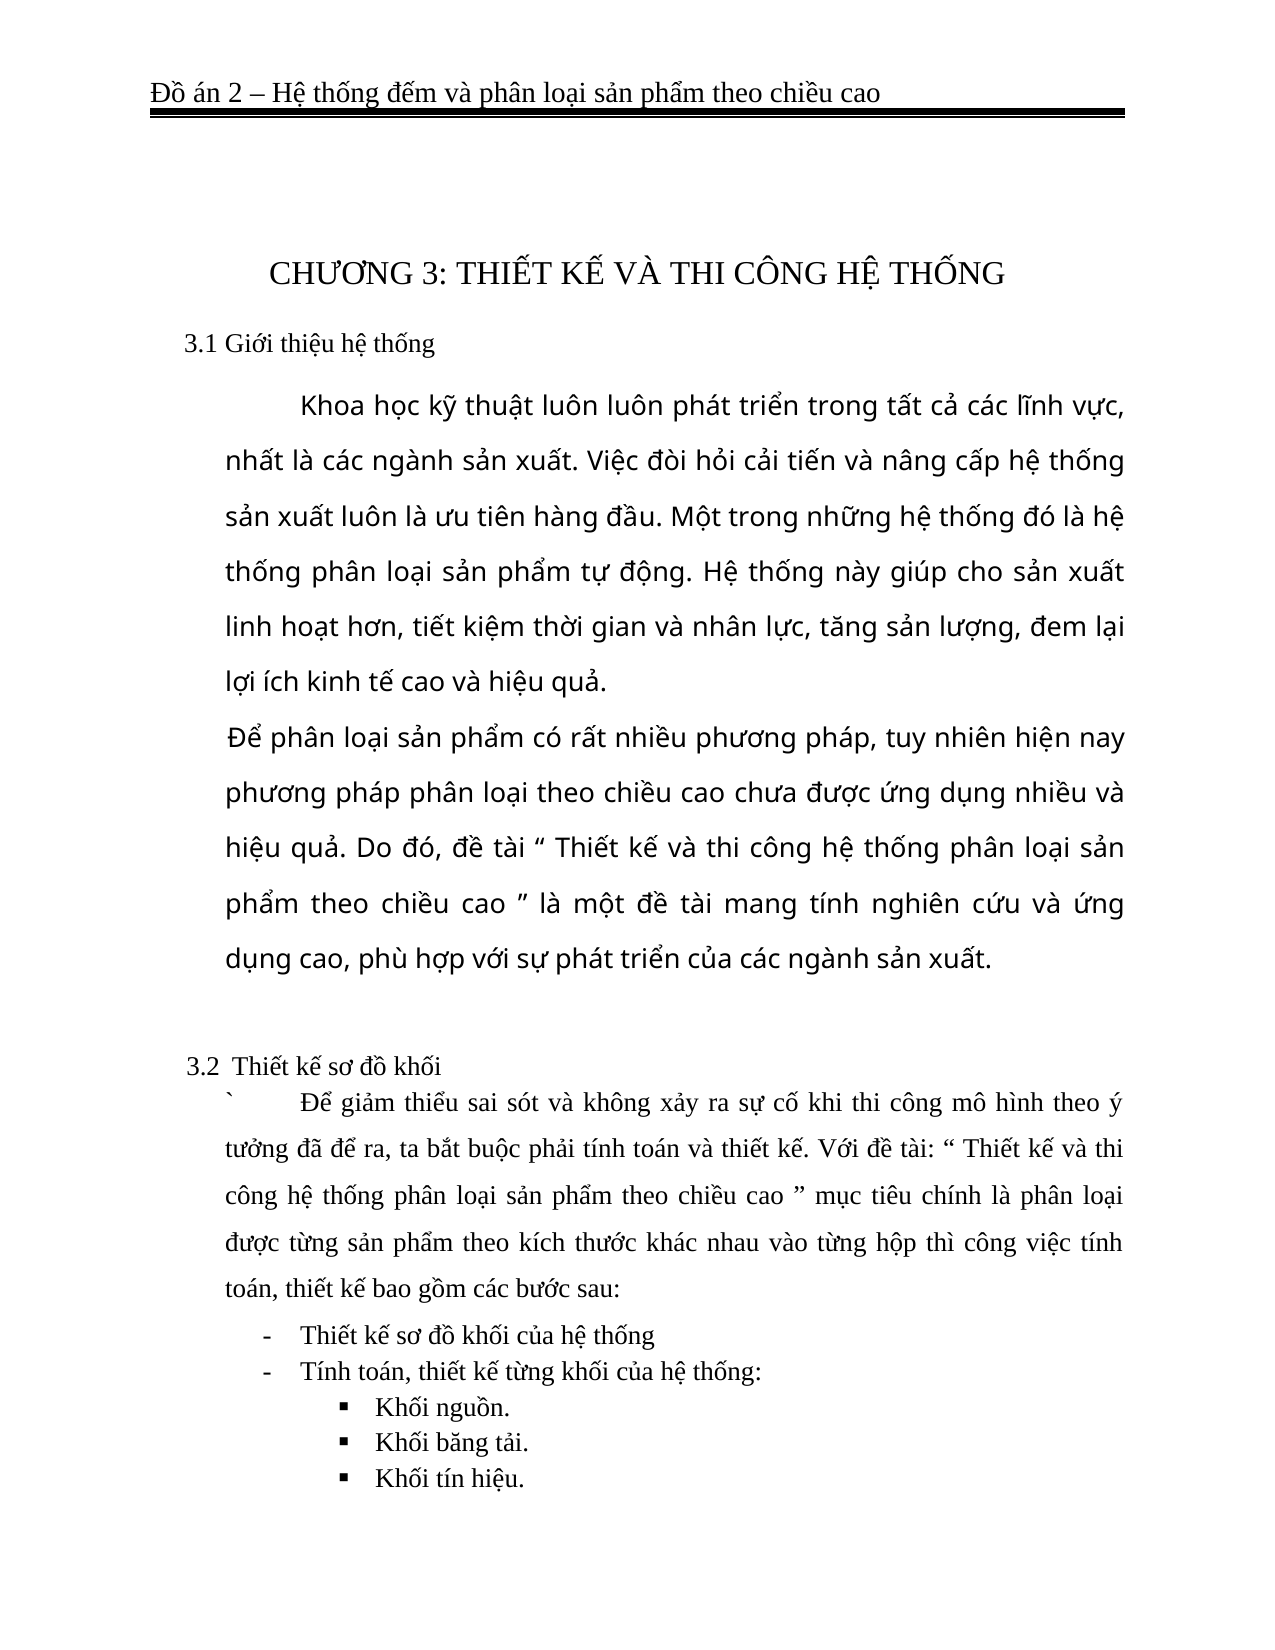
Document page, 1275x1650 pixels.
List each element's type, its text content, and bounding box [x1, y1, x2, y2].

subtitle CHƯƠNG 3: THIẾT KẾ VÀ THI CÔNG HỆ THỐNG [150, 253, 1125, 291]
list Khối nguồn. [337, 1391, 1125, 1422]
list Để phân loại sản phẩm có rất nhiều phương pháp, tuy nhiên hiện nay phương pháp phân loại theo chiều cao chưa được ứng dụng nhiều và hiệu quả. Do đó, đề tài “ Thiết kế và thi công hệ thống phân loại sản phẩm theo chiều cao ” là một đề tài mang tính nghiên cứu và ứng dụng cao, phù hợp với sự phát triển của các ngành sản xuất. [225, 718, 1125, 976]
list Tính toán, thiết kế từng khối của hệ thống: [262, 1355, 1125, 1386]
list Thiết kế sơ đồ khối [186, 1050, 1125, 1081]
list Thiết kế sơ đồ khối của hệ thống [262, 1319, 1125, 1350]
list Khối băng tải. [337, 1427, 1125, 1458]
subtitle 3.1 Giới thiệu hệ thống [150, 327, 1125, 358]
list ` Để giảm thiểu sai sót và không xảy ra sự cố khi thi công mô hình theo ý tưởng đã để ra, ta bắt buộc phải tính toán và thiết kế. Với đề tài: “ Thiết kế và thi công hệ thống phân loại sản phẩm theo chiều cao ” mục tiêu chính là phân loại được từng sản phẩm theo kích thước khác nhau vào từng hộp thì công việc tính toán, thiết kế bao gồm các bước sau: [225, 1086, 1125, 1304]
list Khối tín hiệu. [337, 1462, 1125, 1494]
list Khoa học kỹ thuật luôn luôn phát triển trong tất cả các lĩnh vực, nhất là các ngành sản xuất. Việc đòi hỏi cải tiến và nâng cấp hệ thống sản xuất luôn là ưu tiên hàng đầu. Một trong những hệ thống đó là hệ thống phân loại sản phẩm tự động. Hệ thống này giúp cho sản xuất linh hoạt hơn, tiết kiệm thời gian và nhân lực, tăng sản lượng, đem lại lợi ích kinh tế cao và hiệu quả. [225, 386, 1125, 700]
